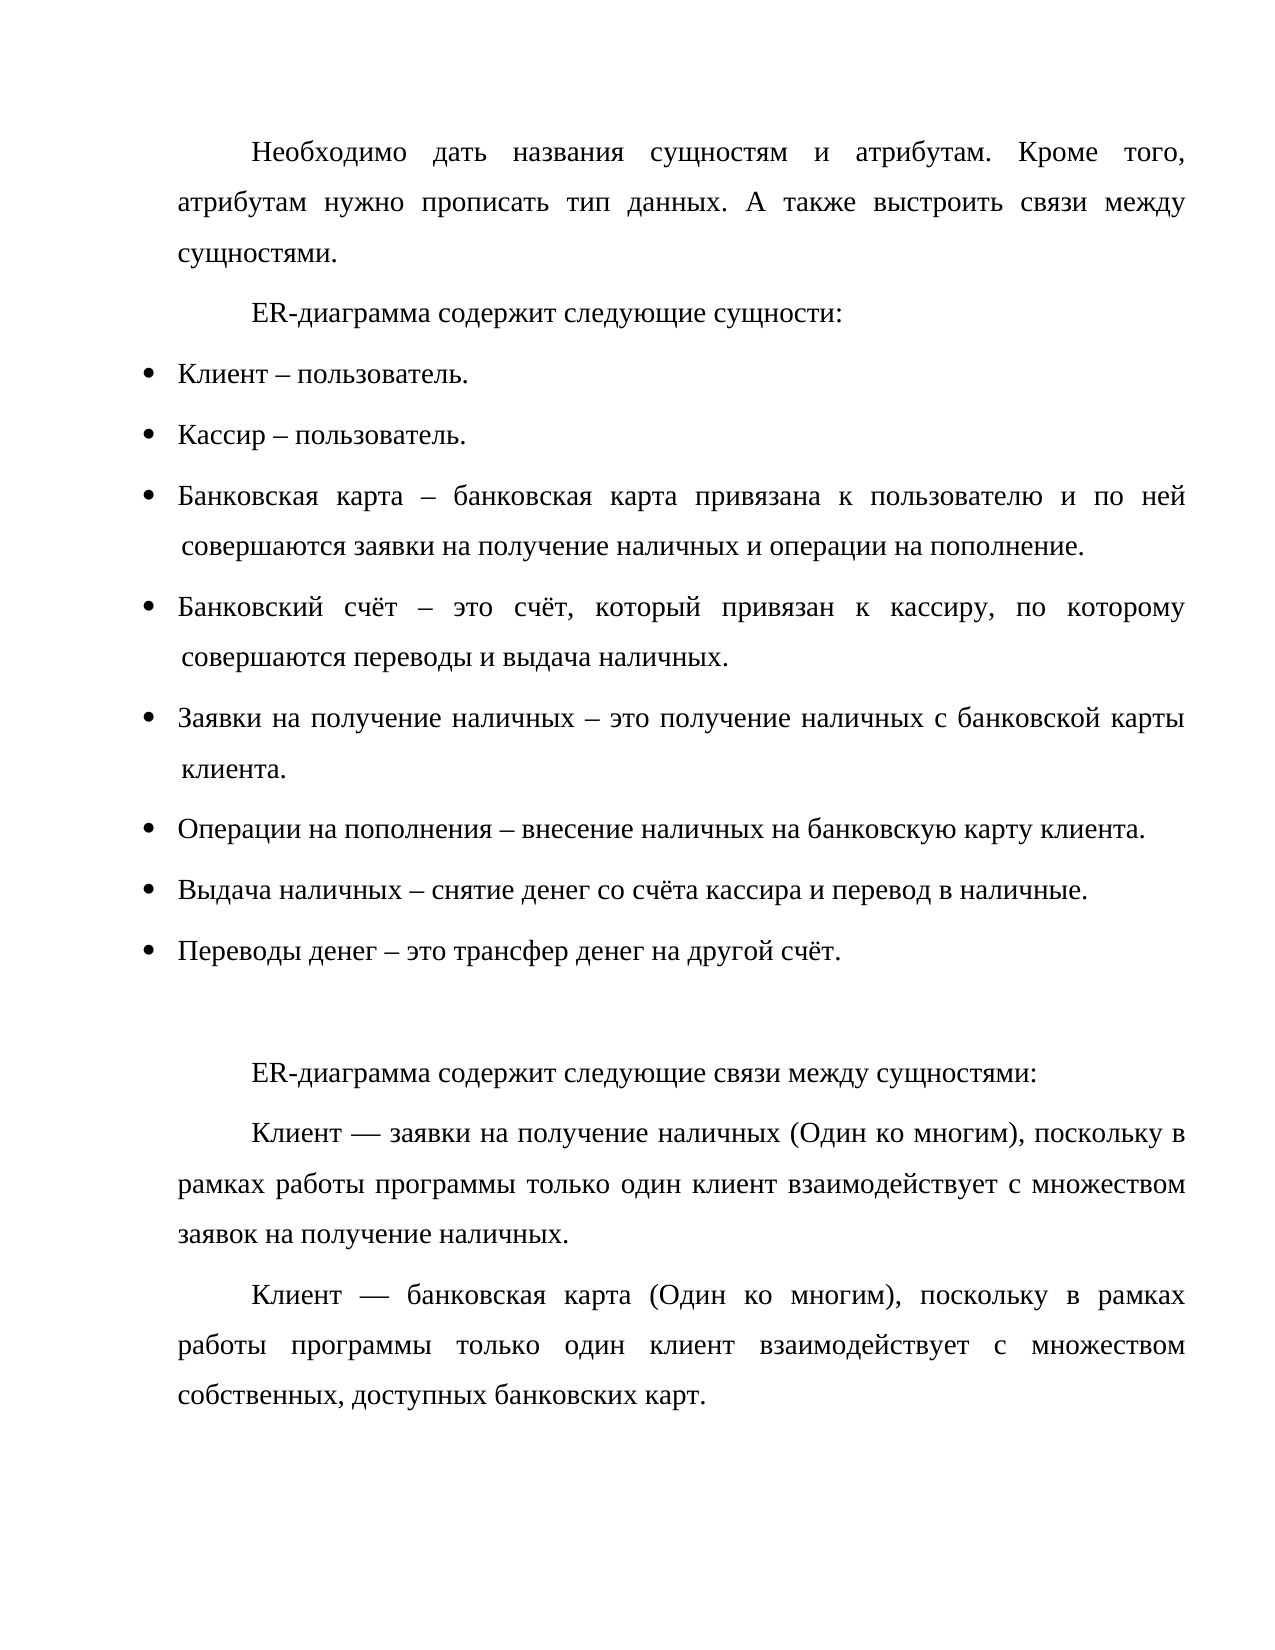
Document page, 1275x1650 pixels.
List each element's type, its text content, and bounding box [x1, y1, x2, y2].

list Банковский счёт – это счёт, который привязан к кассиру, по которому совершаются переводы и выдача наличных. [143, 589, 1186, 673]
text Клиент — заявки на получение наличных (Один ко многим), поскольку в рамках работы программы только один клиент взаимодействует с множеством заявок на получение наличных. [177, 1115, 1186, 1249]
text ER-диаграмма содержит следующие связи между сущностями: [177, 1055, 1186, 1088]
list Кассир – пользователь. [143, 417, 1186, 451]
text Необходимо дать названия сущностям и атрибутам. Кроме того, атрибутам нужно прописать тип данных. А также выстроить связи между сущностями. [177, 134, 1186, 268]
list Переводы денег – это трансфер денег на другой счёт. [143, 933, 1186, 967]
text ER-диаграмма содержит следующие сущности: [177, 296, 1186, 329]
list Банковская карта – банковская карта привязана к пользователю и по ней совершаются заявки на получение наличных и операции на пополнение. [143, 478, 1186, 562]
text Клиент — банковская карта (Один ко многим), поскольку в рамках работы программы только один клиент взаимодействует с множеством собственных, доступных банковских карт. [177, 1277, 1186, 1411]
list Операции на пополнения – внесение наличных на банковскую карту клиента. [143, 811, 1186, 845]
list Выдача наличных – снятие денег со счёта кассира и перевод в наличные. [143, 872, 1186, 906]
list Заявки на получение наличных – это получение наличных с банковской карты клиента. [143, 700, 1186, 784]
list Клиент – пользователь. [143, 356, 1186, 390]
